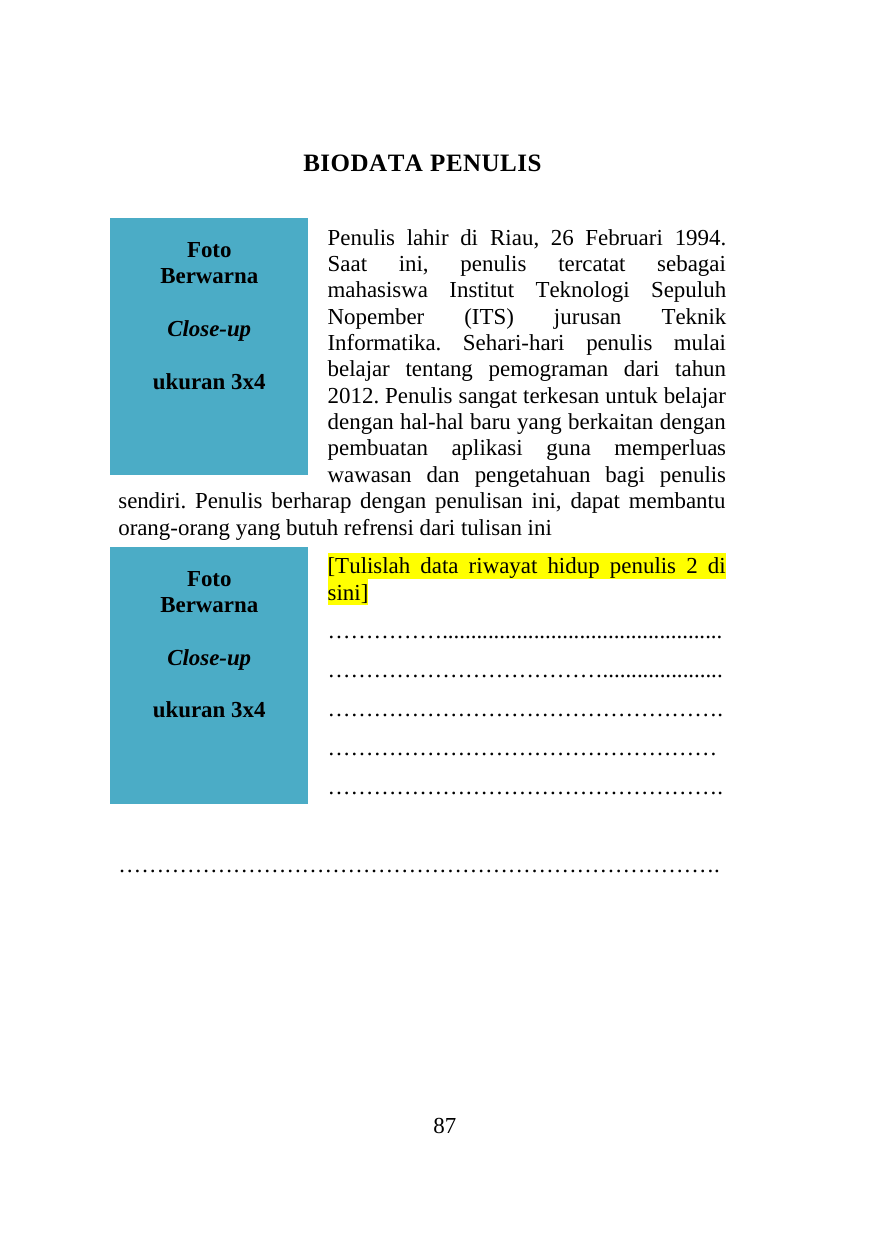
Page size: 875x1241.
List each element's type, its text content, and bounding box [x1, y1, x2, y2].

text ……………………………………………………………………. [118, 812, 726, 877]
text ……………………………………………. [118, 773, 726, 799]
text ……………………………………………. [118, 695, 726, 722]
text Penulis lahir di Riau, 26 Februari 1994. Saat ini, penulis tercatat sebagai mahasiswa Institut Teknologi Sepuluh Nopember (ITS) jurusan Teknik Informatika. Sehari-hari penulis mulai belajar tentang pemograman dari tahun 2012. Penulis sangat terkesan untuk belajar dengan hal-hal baru yang berkaitan dengan pembuatan aplikasi guna memperluas wawasan dan pengetahuan bagi penulis sendiri. Penulis berharap dengan penulisan ini, dapat membantu orang-orang yang butuh refrensi dari tulisan ini [118, 224, 726, 540]
text ……………................................................. [118, 618, 726, 644]
subtitle BIODATA PENULIS [118, 148, 726, 176]
text …………………………………………… [118, 734, 726, 761]
text ………………………………..................... [118, 656, 726, 683]
text [Tulislah data riwayat hidup penulis 2 di sini] [118, 552, 726, 605]
